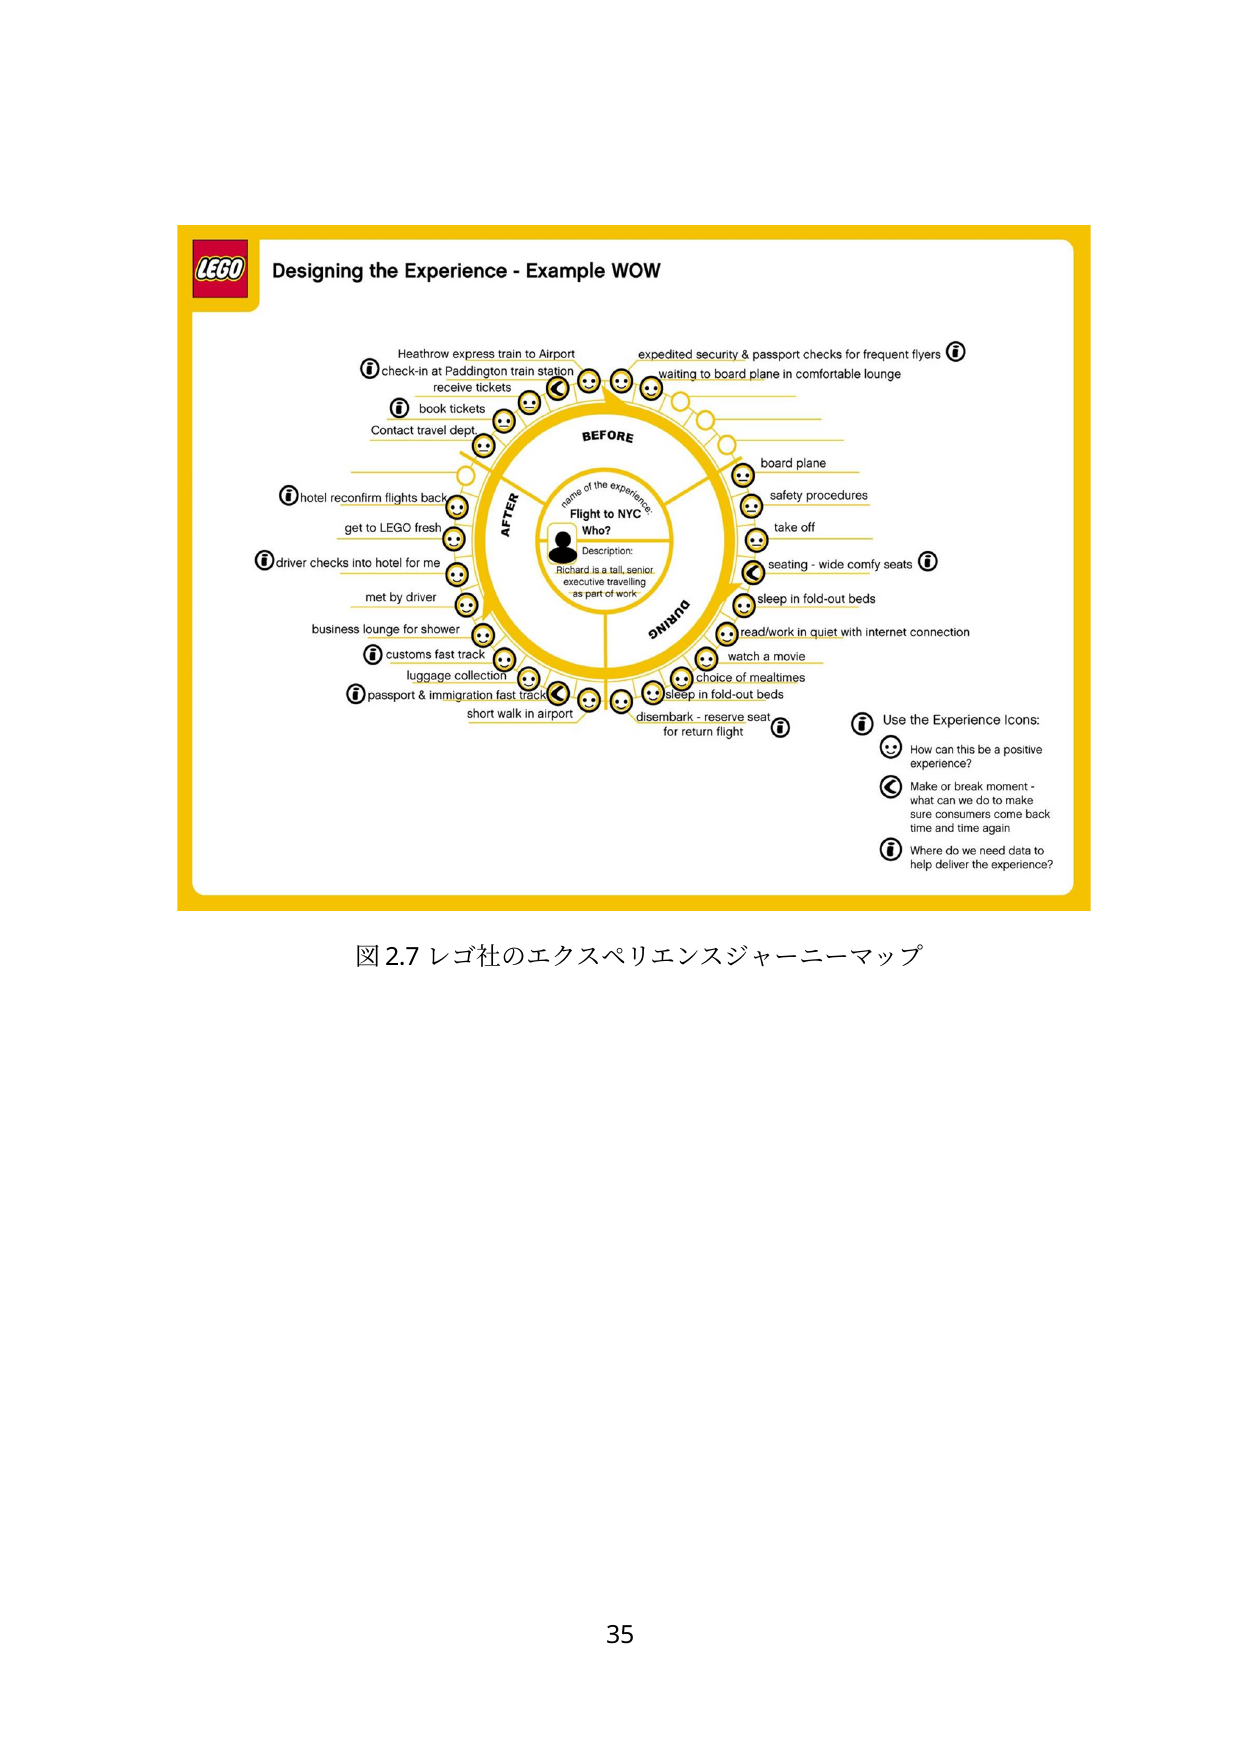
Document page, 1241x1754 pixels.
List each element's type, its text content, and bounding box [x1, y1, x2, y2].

list 図2.7 レゴ社のエクスペリエンスジャーニーマップ [215, 933, 1063, 975]
picture [177, 225, 1091, 911]
